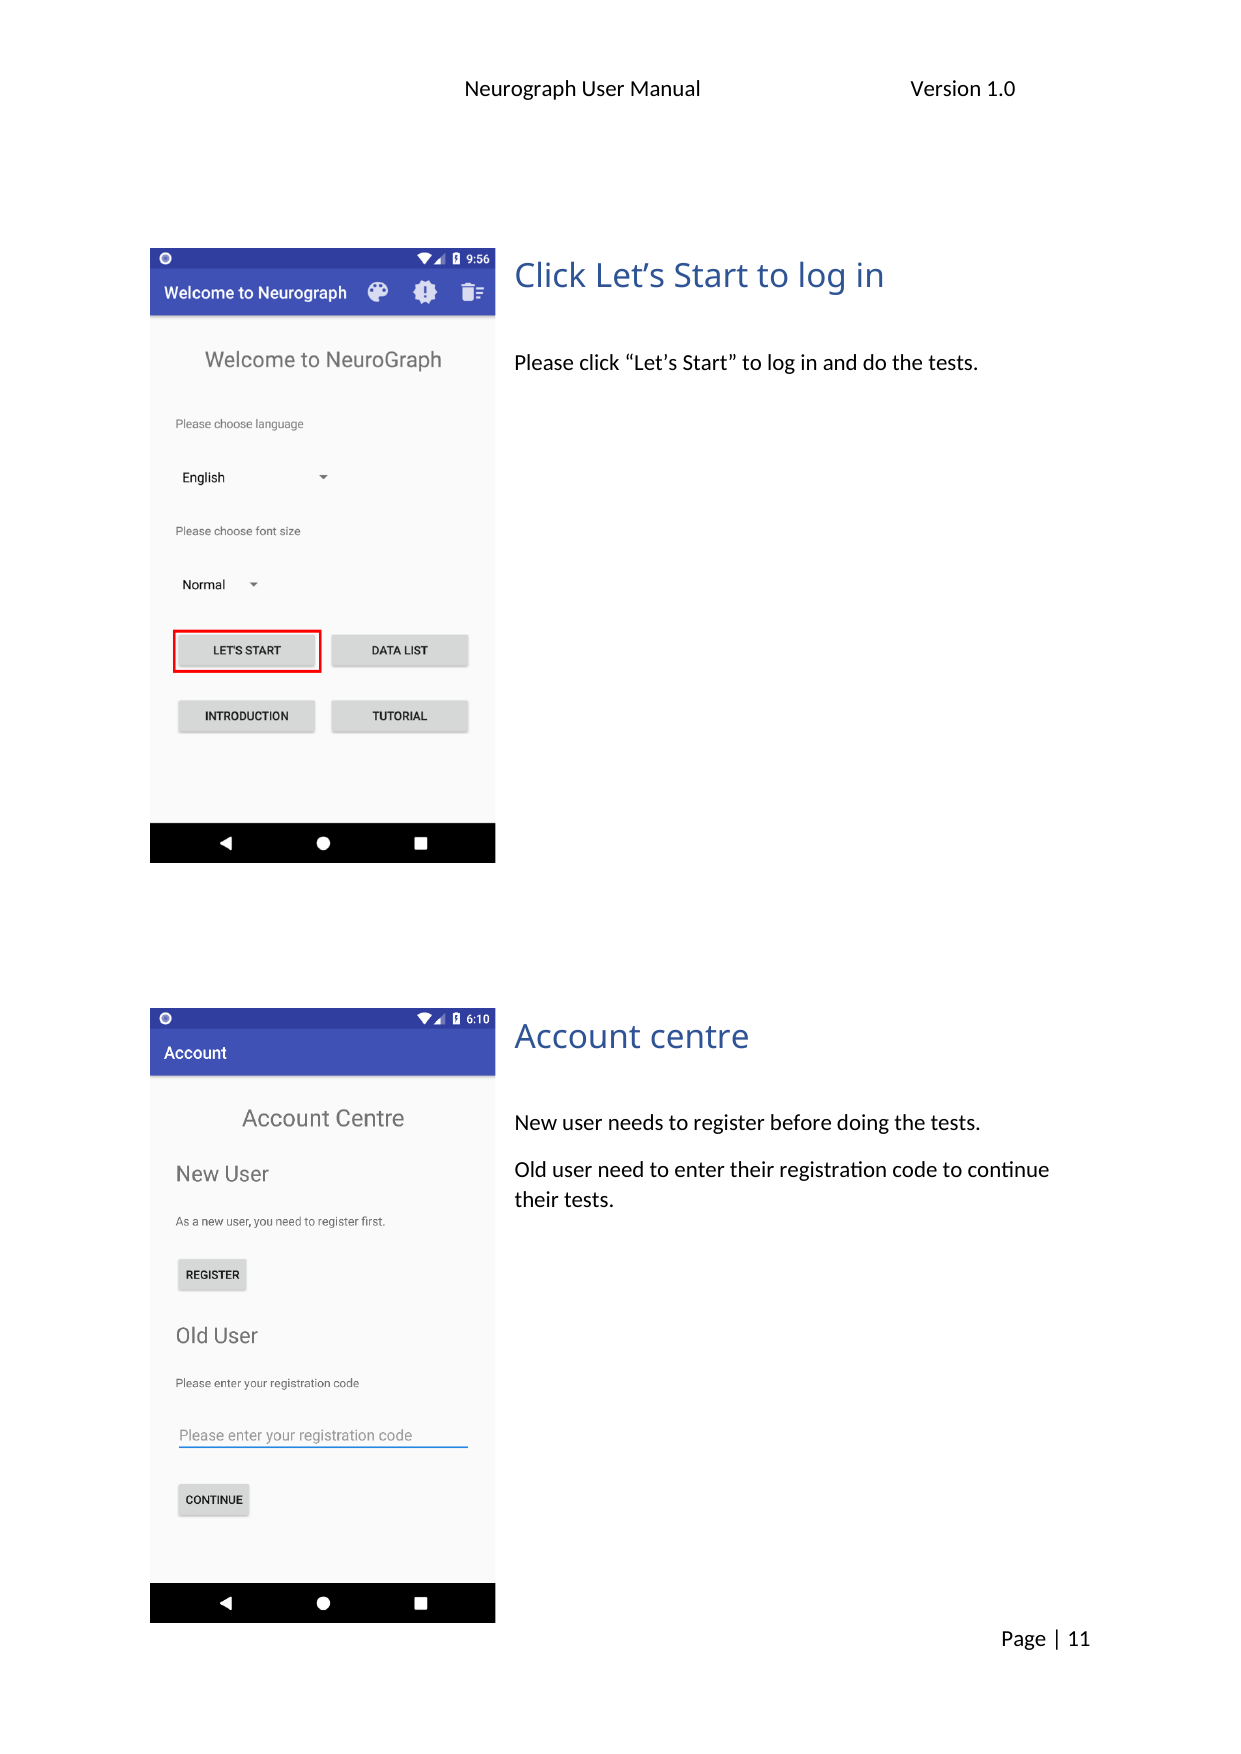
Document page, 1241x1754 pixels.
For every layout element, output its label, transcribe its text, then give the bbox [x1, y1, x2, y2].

text New user needs to register before doing the tests. [496, 1108, 1090, 1136]
picture [150, 248, 496, 863]
subtitle Click Let’s Start to log in [496, 252, 1090, 297]
text Please click “Let’s Start” to log in and do the tests. [496, 348, 1090, 376]
picture [150, 1008, 496, 1623]
subtitle Account centre [496, 1012, 1090, 1058]
text Old user need to enter their registration code to continue their tests. [496, 1155, 1090, 1213]
